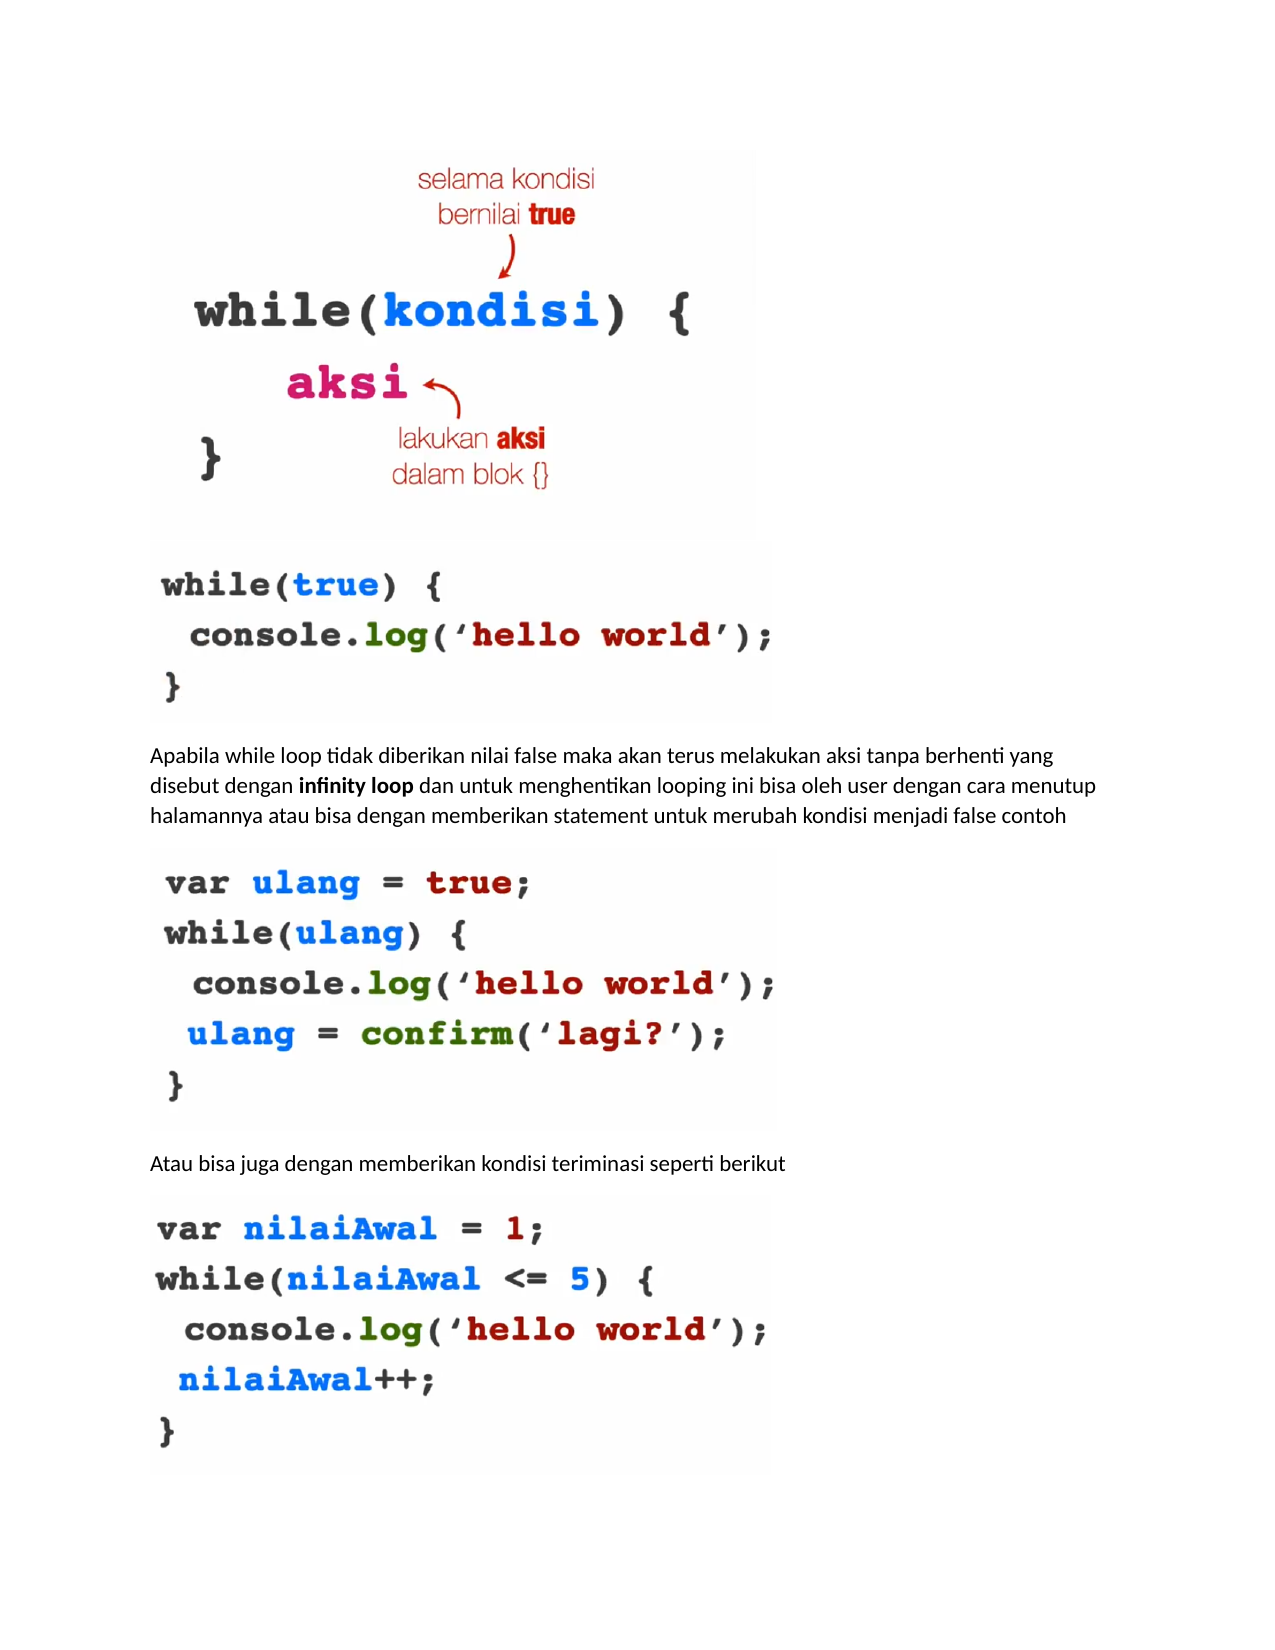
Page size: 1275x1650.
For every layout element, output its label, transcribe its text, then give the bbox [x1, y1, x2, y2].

text Apabila while loop tidak diberikan nilai false maka akan terus melakukan aksi tanpa berhenti yang disebut dengan infinity loop dan untuk menghentikan looping ini bisa oleh user dengan cara menutup halamannya atau bisa dengan memberikan statement untuk merubah kondisi menjadi false contoh [150, 741, 1125, 830]
picture [150, 150, 756, 540]
picture [150, 848, 777, 1131]
picture [150, 541, 773, 723]
text Atau bisa juga dengan memberikan kondisi teriminasi seperti berikut [150, 1149, 1125, 1177]
picture [150, 1195, 772, 1475]
